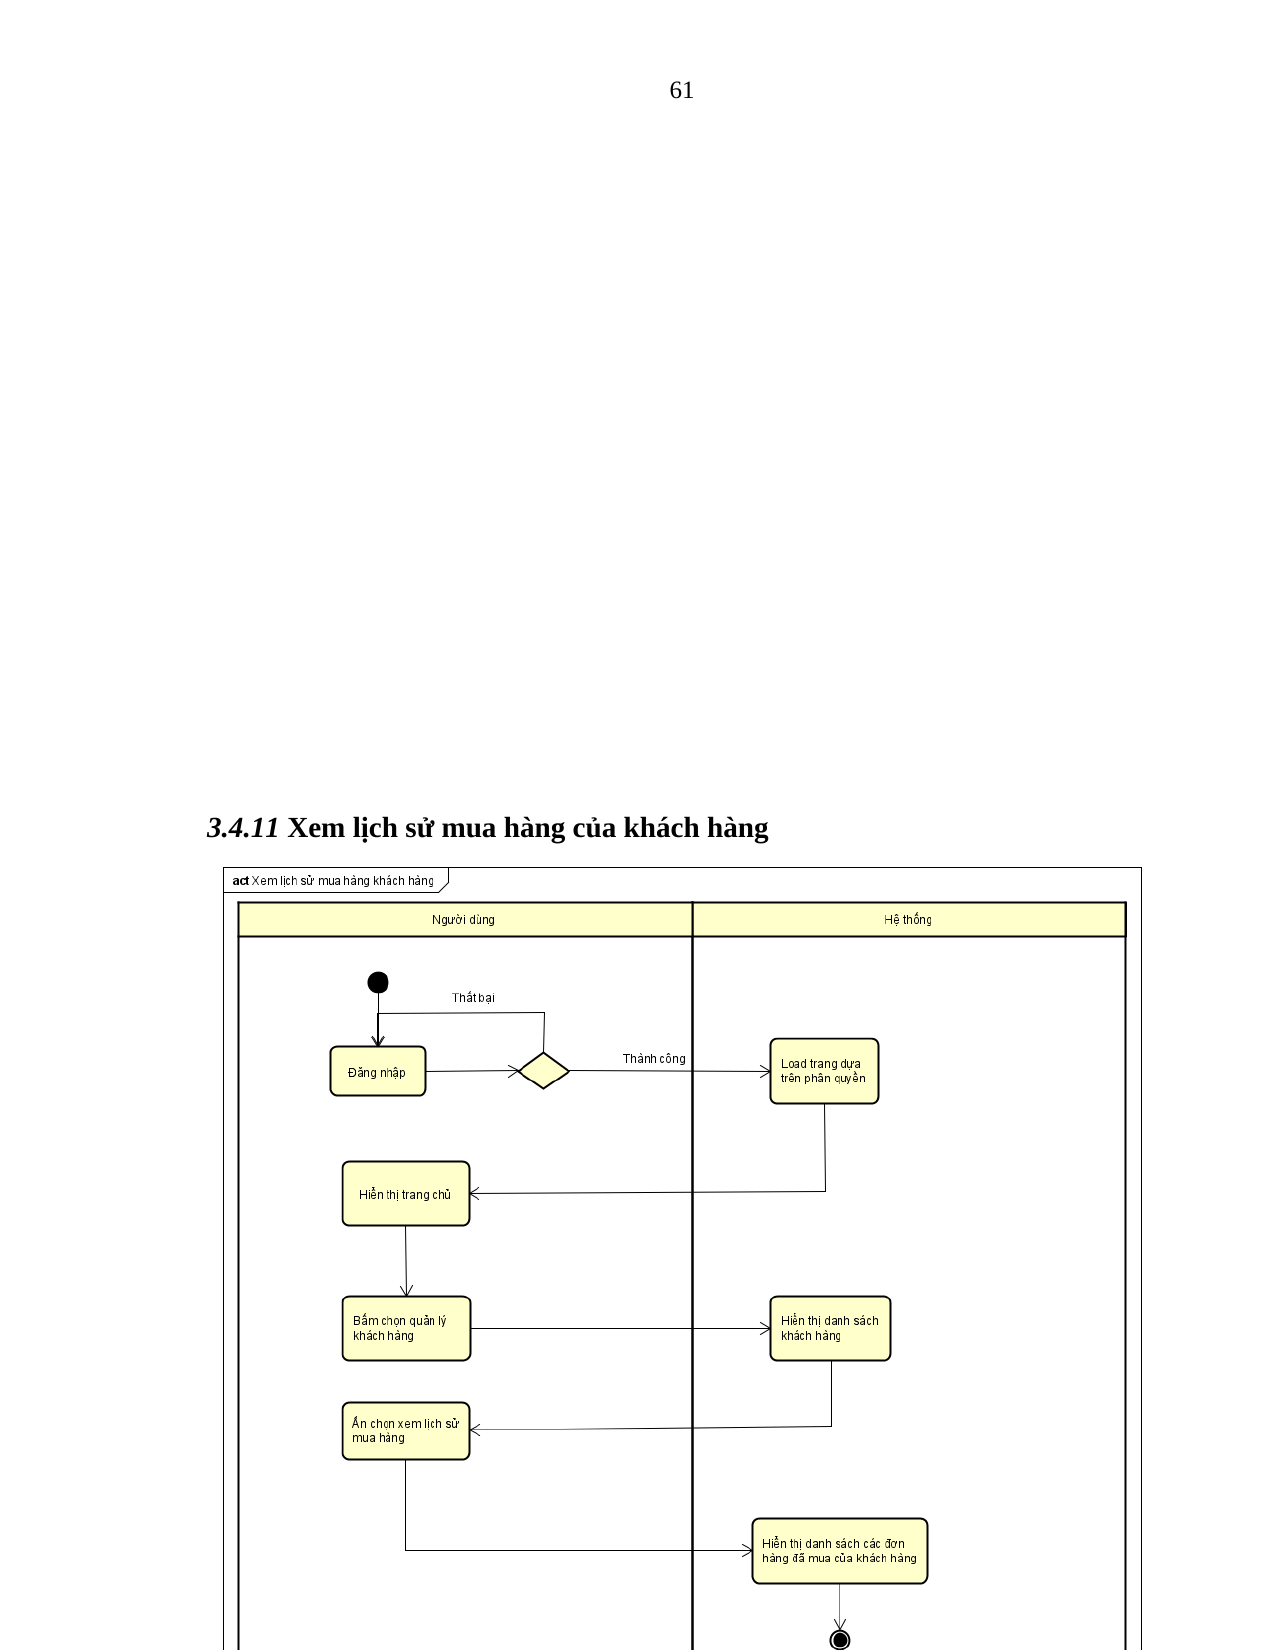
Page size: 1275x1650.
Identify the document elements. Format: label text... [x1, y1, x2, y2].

subtitle Xem lịch sử mua hàng của khách hàng [207, 811, 1157, 844]
picture [206, 863, 1157, 1650]
